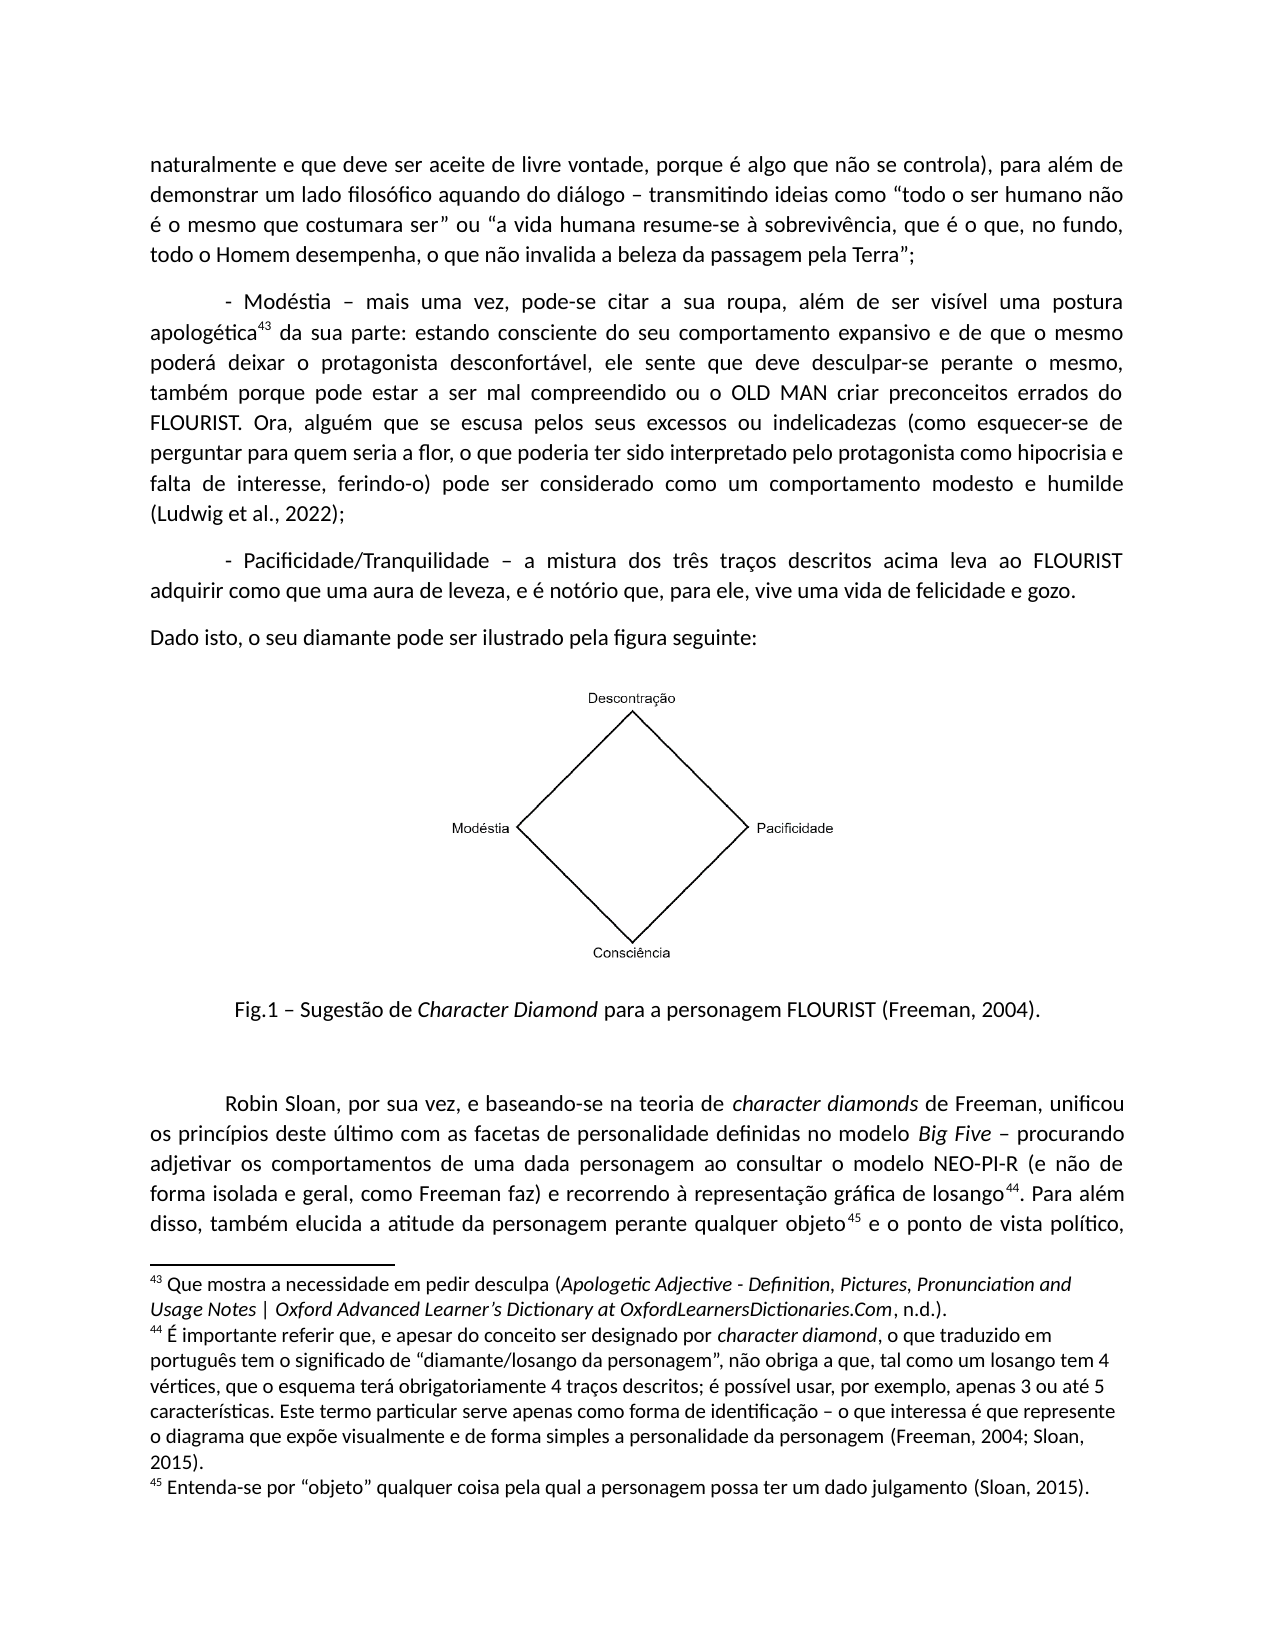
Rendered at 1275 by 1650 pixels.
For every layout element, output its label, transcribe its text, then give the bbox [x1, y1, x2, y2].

picture [427, 669, 848, 977]
text Fig.1 – Sugestão de Character Diamond para a personagem FLOURIST . [150, 995, 1125, 1023]
text - Modéstia – mais uma vez, pode-se citar a sua roupa, além de ser visível uma postura apologética da sua parte: estando consciente do seu comportamento expansivo e de que o mesmo poderá deixar o protagonista desconfortável, ele sente que deve desculpar-se perante o mesmo, também porque pode estar a ser mal compreendido ou o OLD MAN criar preconceitos errados do FLOURIST. Ora, alguém que se escusa pelos seus excessos ou indelicadezas (como esquecer-se de perguntar para quem seria a flor, o que poderia ter sido interpretado pelo protagonista como hipocrisia e falta de interesse, ferindo-o) pode ser considerado como um comportamento modesto e humilde ; [150, 287, 1125, 527]
text - Pacificidade/Tranquilidade – a mistura dos três traços descritos acima leva ao FLOURIST adquirir como que uma aura de leveza, e é notório que, para ele, vive uma vida de felicidade e gozo. [150, 546, 1125, 604]
text - Consciência/Absorção em pensamento – como já fora dito acima, o FLOURIST parece encontrar um significado para a vida e ter consciência de como ela funciona (que a evolução é algo que existe naturalmente e que deve ser aceite de livre vontade, porque é algo que não se controla), para além de demonstrar um lado filosófico aquando do diálogo – transmitindo ideias como “todo o ser humano não é o mesmo que costumara ser” ou “a vida humana resume-se à sobrevivência, que é o que, no fundo, todo o Homem desempenha, o que não invalida a beleza da passagem pela Terra”; [150, 150, 1125, 269]
text Dado isto, o seu diamante pode ser ilustrado pela figura seguinte: [150, 623, 1125, 651]
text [150, 1089, 1125, 1238]
